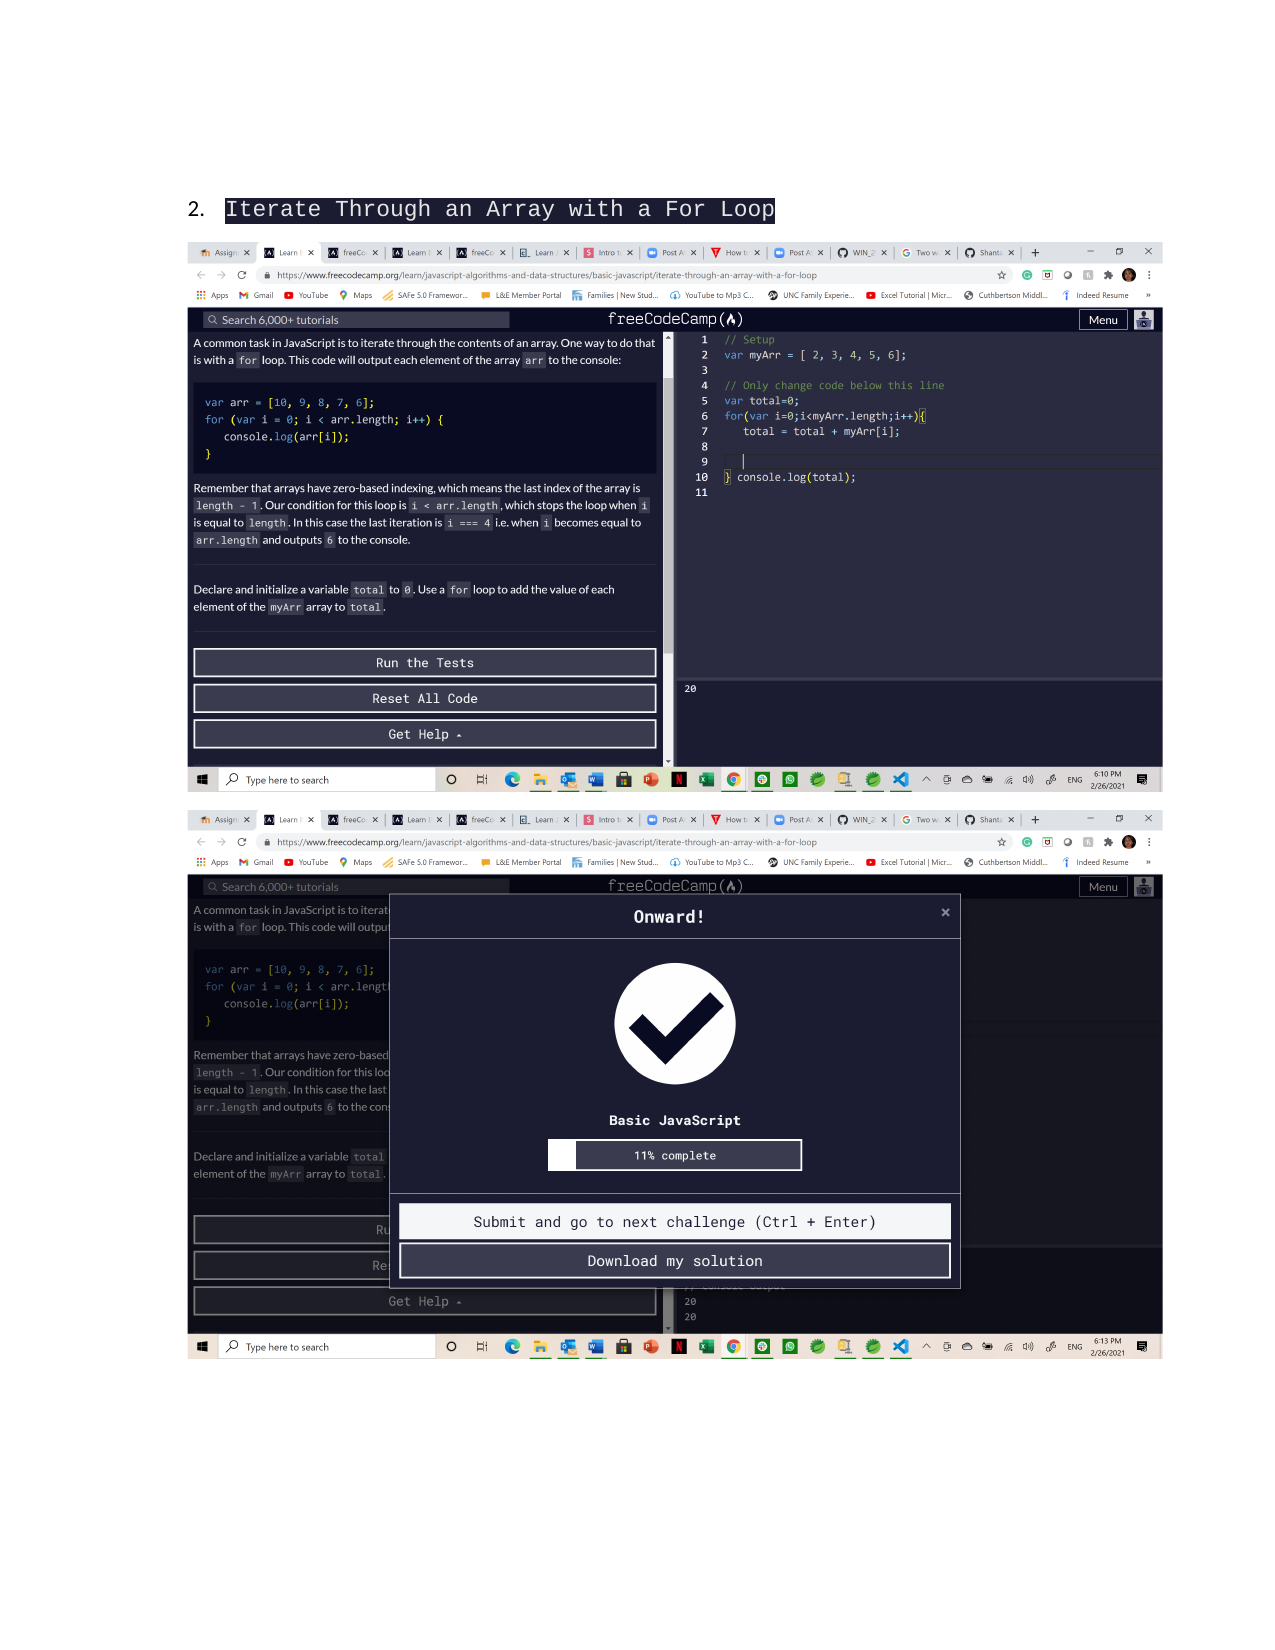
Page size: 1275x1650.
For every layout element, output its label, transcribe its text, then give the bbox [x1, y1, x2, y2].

picture [187, 242, 1163, 792]
list Iterate Through an Array with a For Loop [187, 194, 1125, 224]
picture [187, 810, 1163, 1359]
